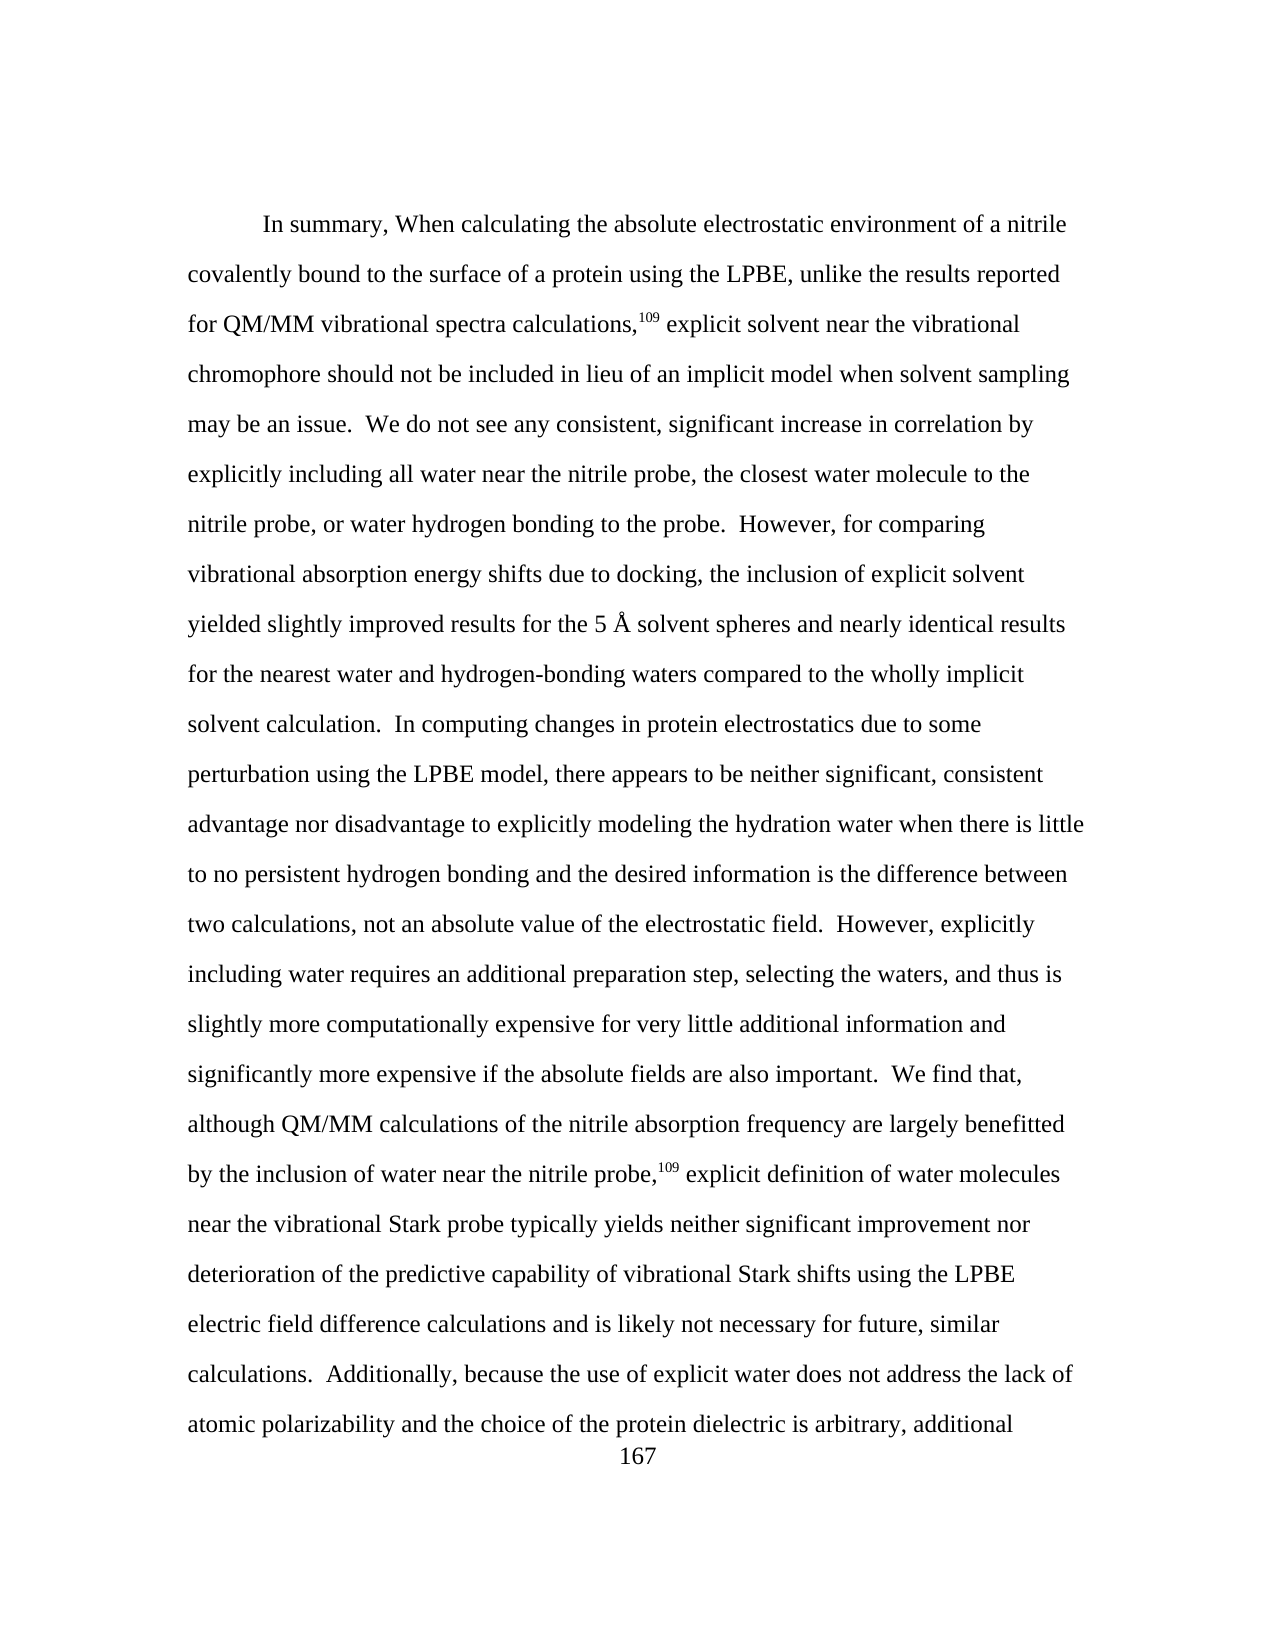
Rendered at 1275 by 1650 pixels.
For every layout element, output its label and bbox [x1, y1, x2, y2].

text [187, 187, 1087, 1437]
